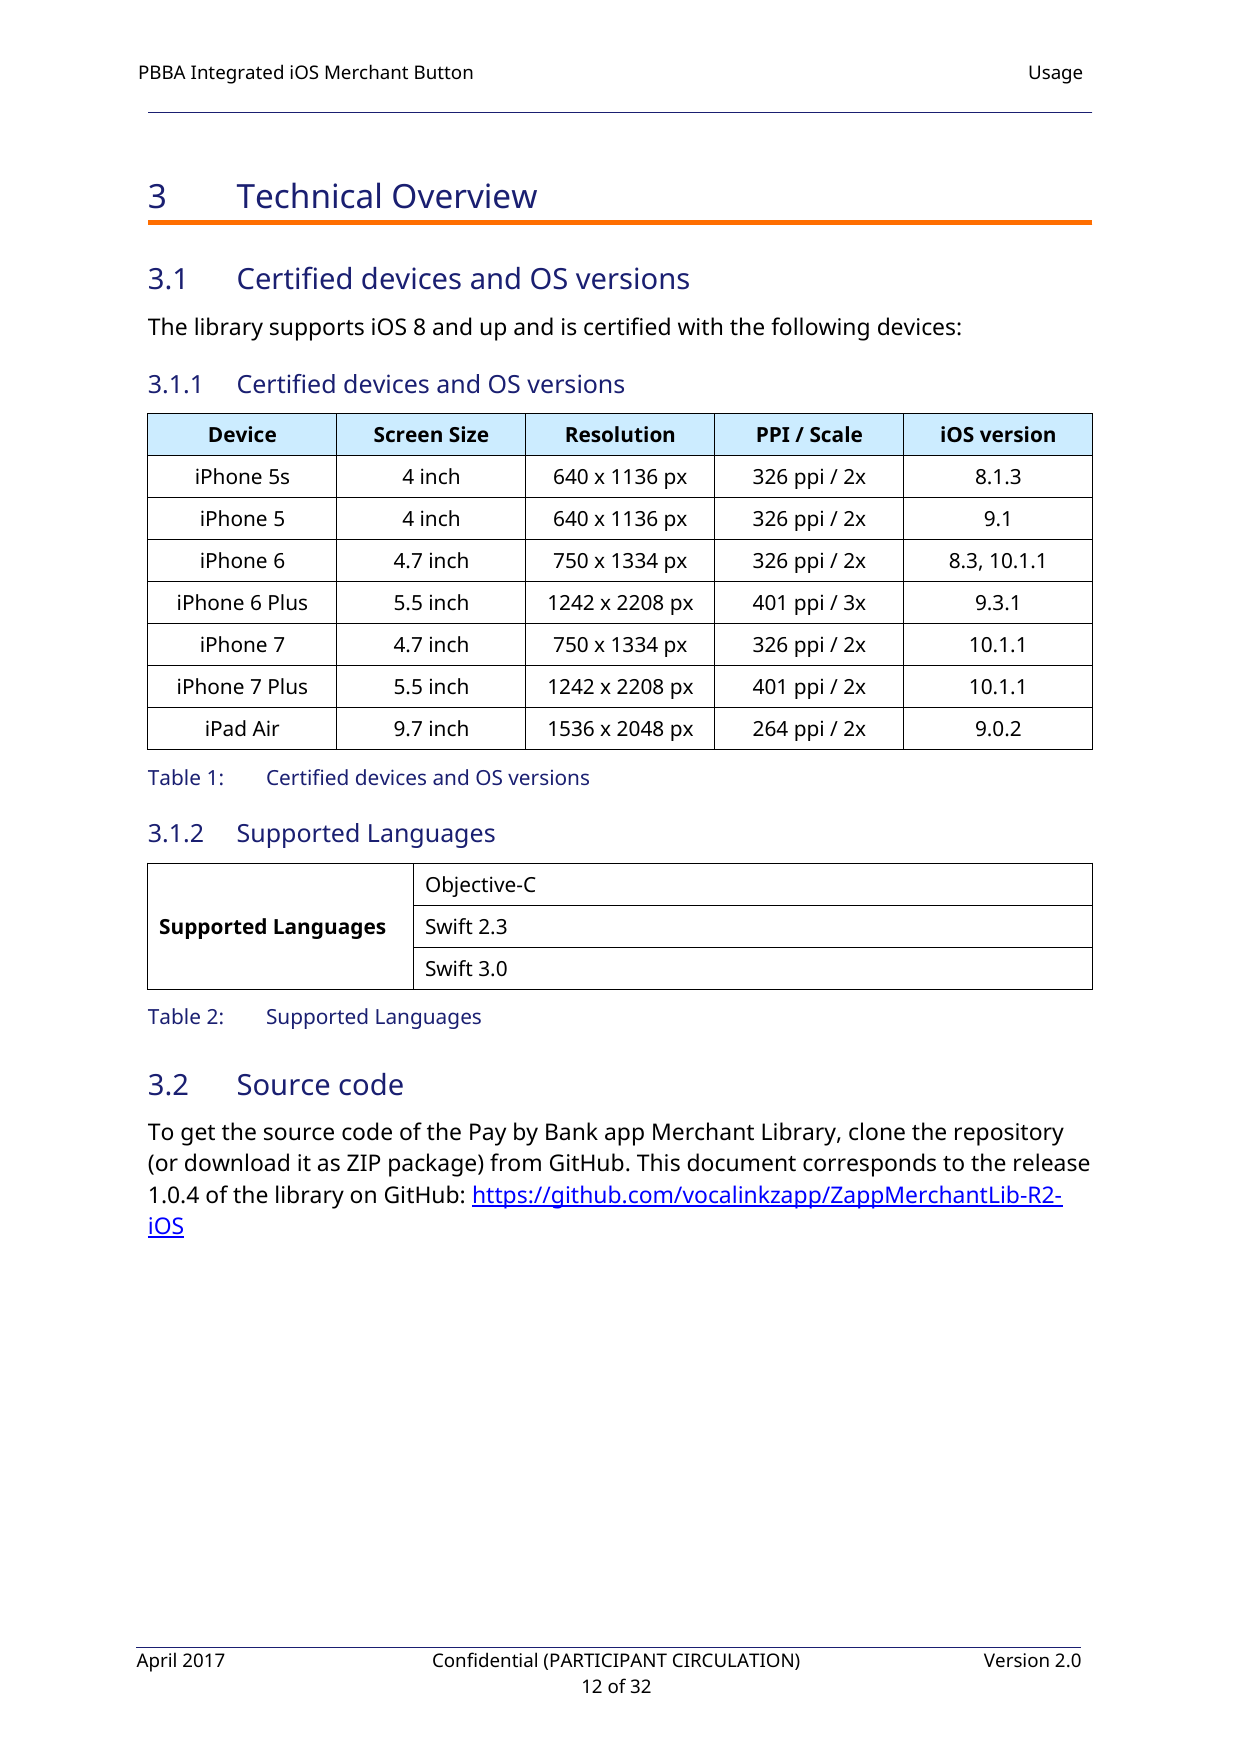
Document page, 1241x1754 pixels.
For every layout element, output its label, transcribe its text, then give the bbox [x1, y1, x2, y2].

table_cell 640 x 1136 px [526, 456, 714, 497]
table_cell 326 ppi / 2x [715, 540, 903, 581]
table_cell 326 ppi / 2x [715, 456, 903, 497]
table_cell iPhone 5s [148, 456, 336, 497]
table_cell 326 ppi / 2x [715, 624, 903, 665]
table_cell 9.1 [904, 498, 1092, 539]
subtitle Technical Overview [148, 173, 1092, 220]
table_cell 1242 x 2208 px [526, 666, 714, 707]
table_cell 1242 x 2208 px [526, 582, 714, 623]
table_cell iPhone 5 [148, 498, 336, 539]
table_header [148, 864, 413, 904]
table_cell iPhone 7 Plus [148, 666, 336, 707]
table_cell Swift 3.0 [414, 948, 1092, 988]
table_header Resolution [526, 414, 714, 455]
table_cell Supported Languages [148, 905, 413, 947]
table_header PPI / Scale [715, 414, 903, 455]
subtitle Certified devices and OS versions [148, 258, 1092, 298]
table_cell 9.7 inch [337, 708, 525, 749]
table_cell 4.7 inch [337, 624, 525, 665]
table_header iOS version [904, 414, 1092, 455]
table_cell iPhone 6 [148, 540, 336, 581]
table_cell iPhone 6 Plus [148, 582, 336, 623]
table_cell 5.5 inch [337, 582, 525, 623]
table_cell 4.7 inch [337, 540, 525, 581]
table_cell 401 ppi / 2x [715, 666, 903, 707]
table_cell 640 x 1136 px [526, 498, 714, 539]
table_cell 4 inch [337, 456, 525, 497]
table_cell 401 ppi / 3x [715, 582, 903, 623]
table_cell 8.1.3 [904, 456, 1092, 497]
subtitle Supported Languages [148, 816, 1092, 850]
table_cell Swift 2.3 [414, 906, 1092, 947]
table_cell 4 inch [337, 498, 525, 539]
table_header Device [148, 414, 336, 455]
table_cell [148, 947, 413, 988]
table_cell iPad Air [148, 708, 336, 749]
text Table 2: Supported Languages [148, 1002, 1092, 1031]
table_cell 9.0.2 [904, 708, 1092, 749]
table_cell 10.1.1 [904, 624, 1092, 665]
table_cell 1536 x 2048 px [526, 708, 714, 749]
text Table 1: Certified devices and OS versions [148, 763, 1092, 791]
table_cell 5.5 inch [337, 666, 525, 707]
table_cell 264 ppi / 2x [715, 708, 903, 749]
subtitle Source code [148, 1064, 1092, 1103]
text The library supports iOS 8 and up and is certified with the following devices: [148, 310, 1092, 342]
table_cell 8.3, 10.1.1 [904, 540, 1092, 581]
table_cell 10.1.1 [904, 666, 1092, 707]
table_header Objective-C [414, 864, 1092, 904]
table_cell 750 x 1334 px [526, 540, 714, 581]
table_header Screen Size [337, 414, 525, 455]
subtitle Certified devices and OS versions [148, 367, 1092, 401]
table_cell 9.3.1 [904, 582, 1092, 623]
text To get the source code of the Pay by Bank app Merchant Library, clone the repository (or download it as ZIP package) from GitHub. This document corresponds to the release 1.0.4 of the library on GitHub: https://github.com/vocalinkzapp/ZappMerchantLib-R2-iOS [148, 1116, 1092, 1241]
table_cell 750 x 1334 px [526, 624, 714, 665]
table_cell iPhone 7 [148, 624, 336, 665]
table_cell 326 ppi / 2x [715, 498, 903, 539]
